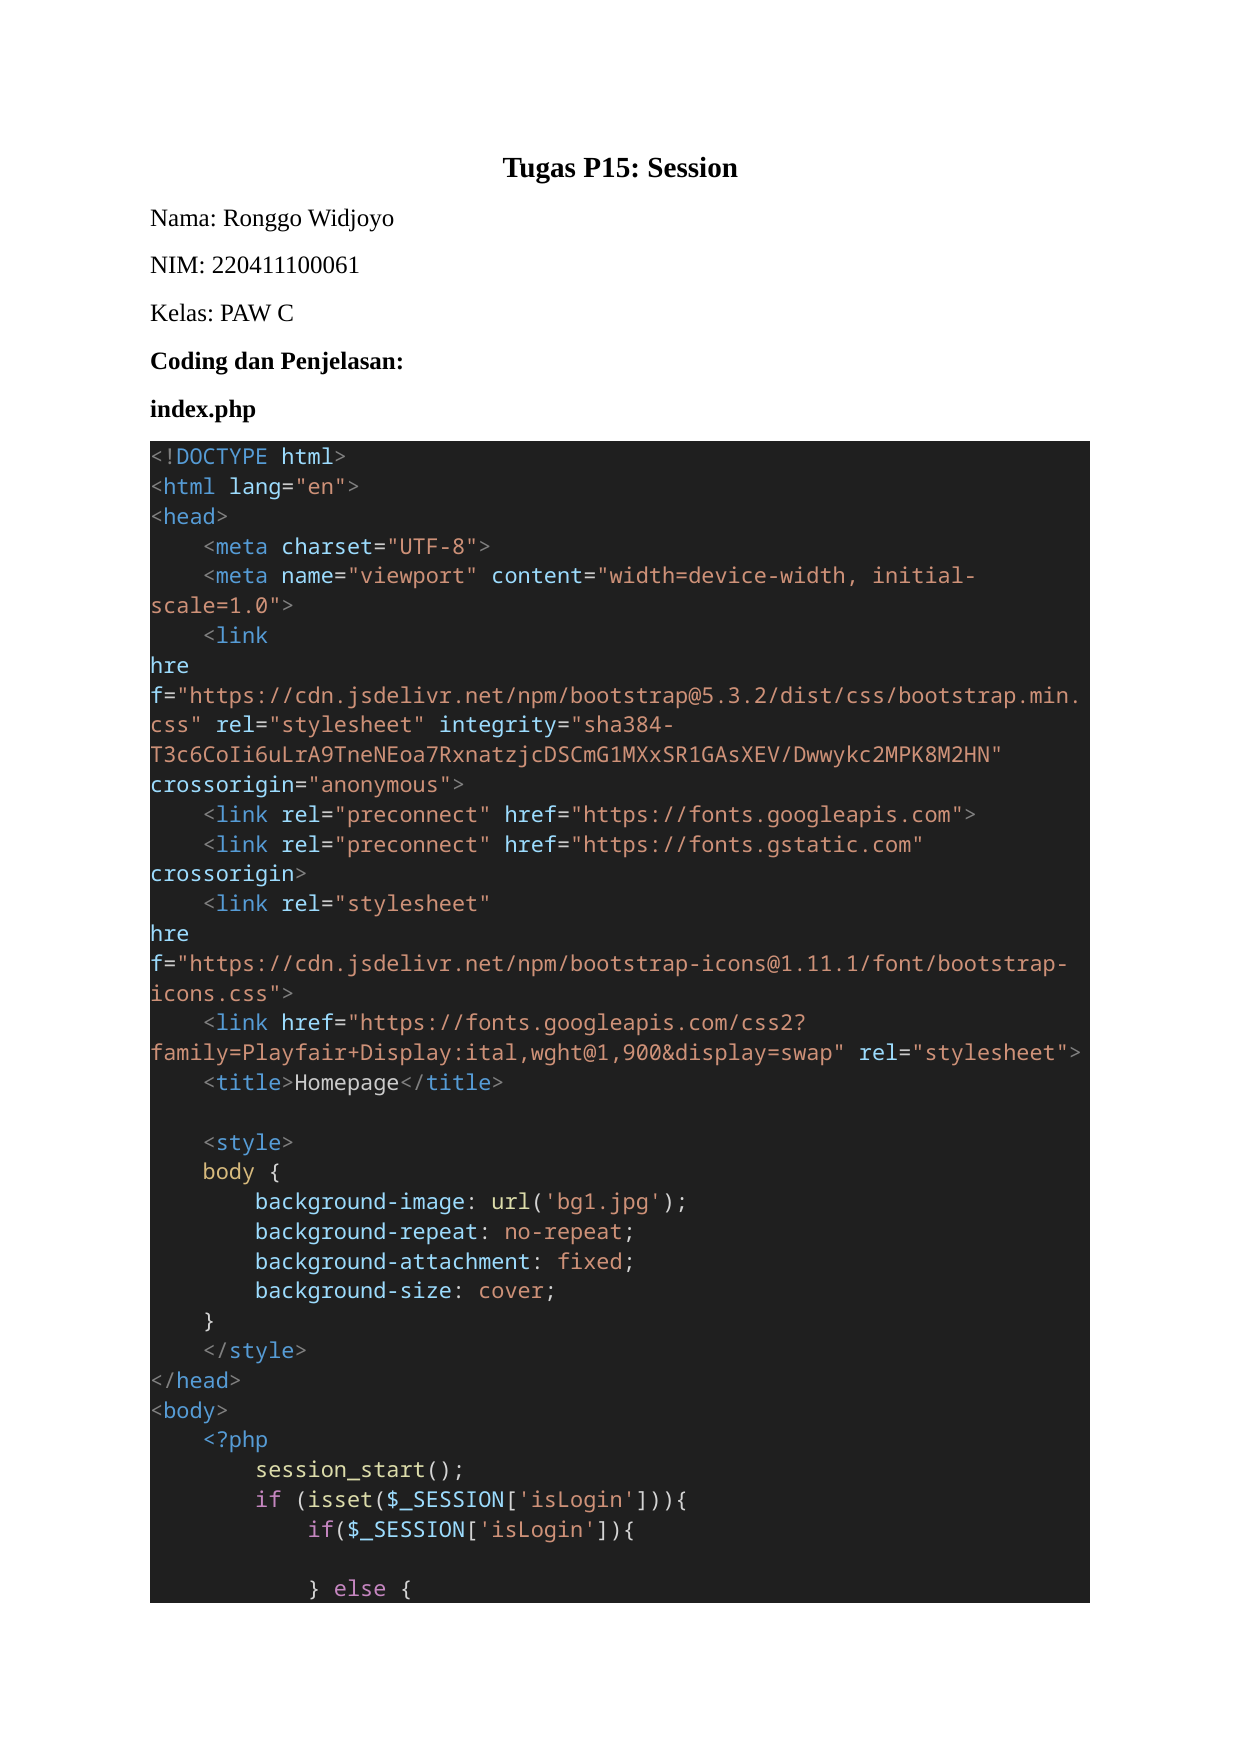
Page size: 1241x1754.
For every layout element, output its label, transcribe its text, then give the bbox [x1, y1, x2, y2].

text NIM: 220411100061 [150, 251, 1090, 279]
text <head> [150, 501, 1090, 531]
text <meta charset="UTF-8"> [150, 531, 1090, 561]
text if (isset($_SESSION['isLogin'])){ [150, 1484, 1090, 1514]
text <link rel="preconnect" href="https://fonts.gstatic.com" crossorigin> [150, 829, 1090, 888]
text if($_SESSION['isLogin']){ [150, 1514, 1090, 1544]
text <title>Homepage</title> [150, 1067, 1090, 1097]
text <link href="https://fonts.googleapis.com/css2?family=Playfair+Display:ital,wght@1,900&display=swap" rel="stylesheet"> [150, 1007, 1090, 1067]
text <link rel="preconnect" href="https://fonts.googleapis.com"> [150, 799, 1090, 829]
text body { [150, 1156, 1090, 1186]
text background-size: cover; [150, 1276, 1090, 1305]
text background-repeat: no-repeat; [150, 1216, 1090, 1246]
text } [150, 1305, 1090, 1335]
text background-attachment: fixed; [150, 1246, 1090, 1276]
text index.php [150, 394, 1090, 422]
text session_start(); [150, 1454, 1090, 1484]
text Coding dan Penjelasan: [150, 346, 1090, 375]
text <meta name="viewport" content="width=device-width, initial-scale=1.0"> [150, 561, 1090, 620]
text <link href="https://cdn.jsdelivr.net/npm/bootstrap@5.3.2/dist/css/bootstrap.min.css" rel="stylesheet" integrity="sha384-T3c6CoIi6uLrA9TneNEoa7RxnatzjcDSCmG1MXxSR1GAsXEV/Dwwykc2MPK8M2HN" crossorigin="anonymous"> [150, 620, 1090, 799]
text <!DOCTYPE html> [150, 441, 1090, 471]
text <style> [150, 1127, 1090, 1156]
text Nama: Ronggo Widjoyo [150, 203, 1090, 232]
text } else { [150, 1573, 1090, 1603]
text Tugas P15: Session [150, 150, 1090, 183]
text </head> [150, 1365, 1090, 1395]
text <link rel="stylesheet" href="https://cdn.jsdelivr.net/npm/bootstrap-icons@1.11.1/font/bootstrap-icons.css"> [150, 888, 1090, 1007]
text background-image: url('bg1.jpg'); [150, 1186, 1090, 1216]
text <html lang="en"> [150, 471, 1090, 501]
text <?php [150, 1424, 1090, 1454]
text Kelas: PAW C [150, 298, 1090, 327]
text <body> [150, 1395, 1090, 1424]
text </style> [150, 1335, 1090, 1365]
